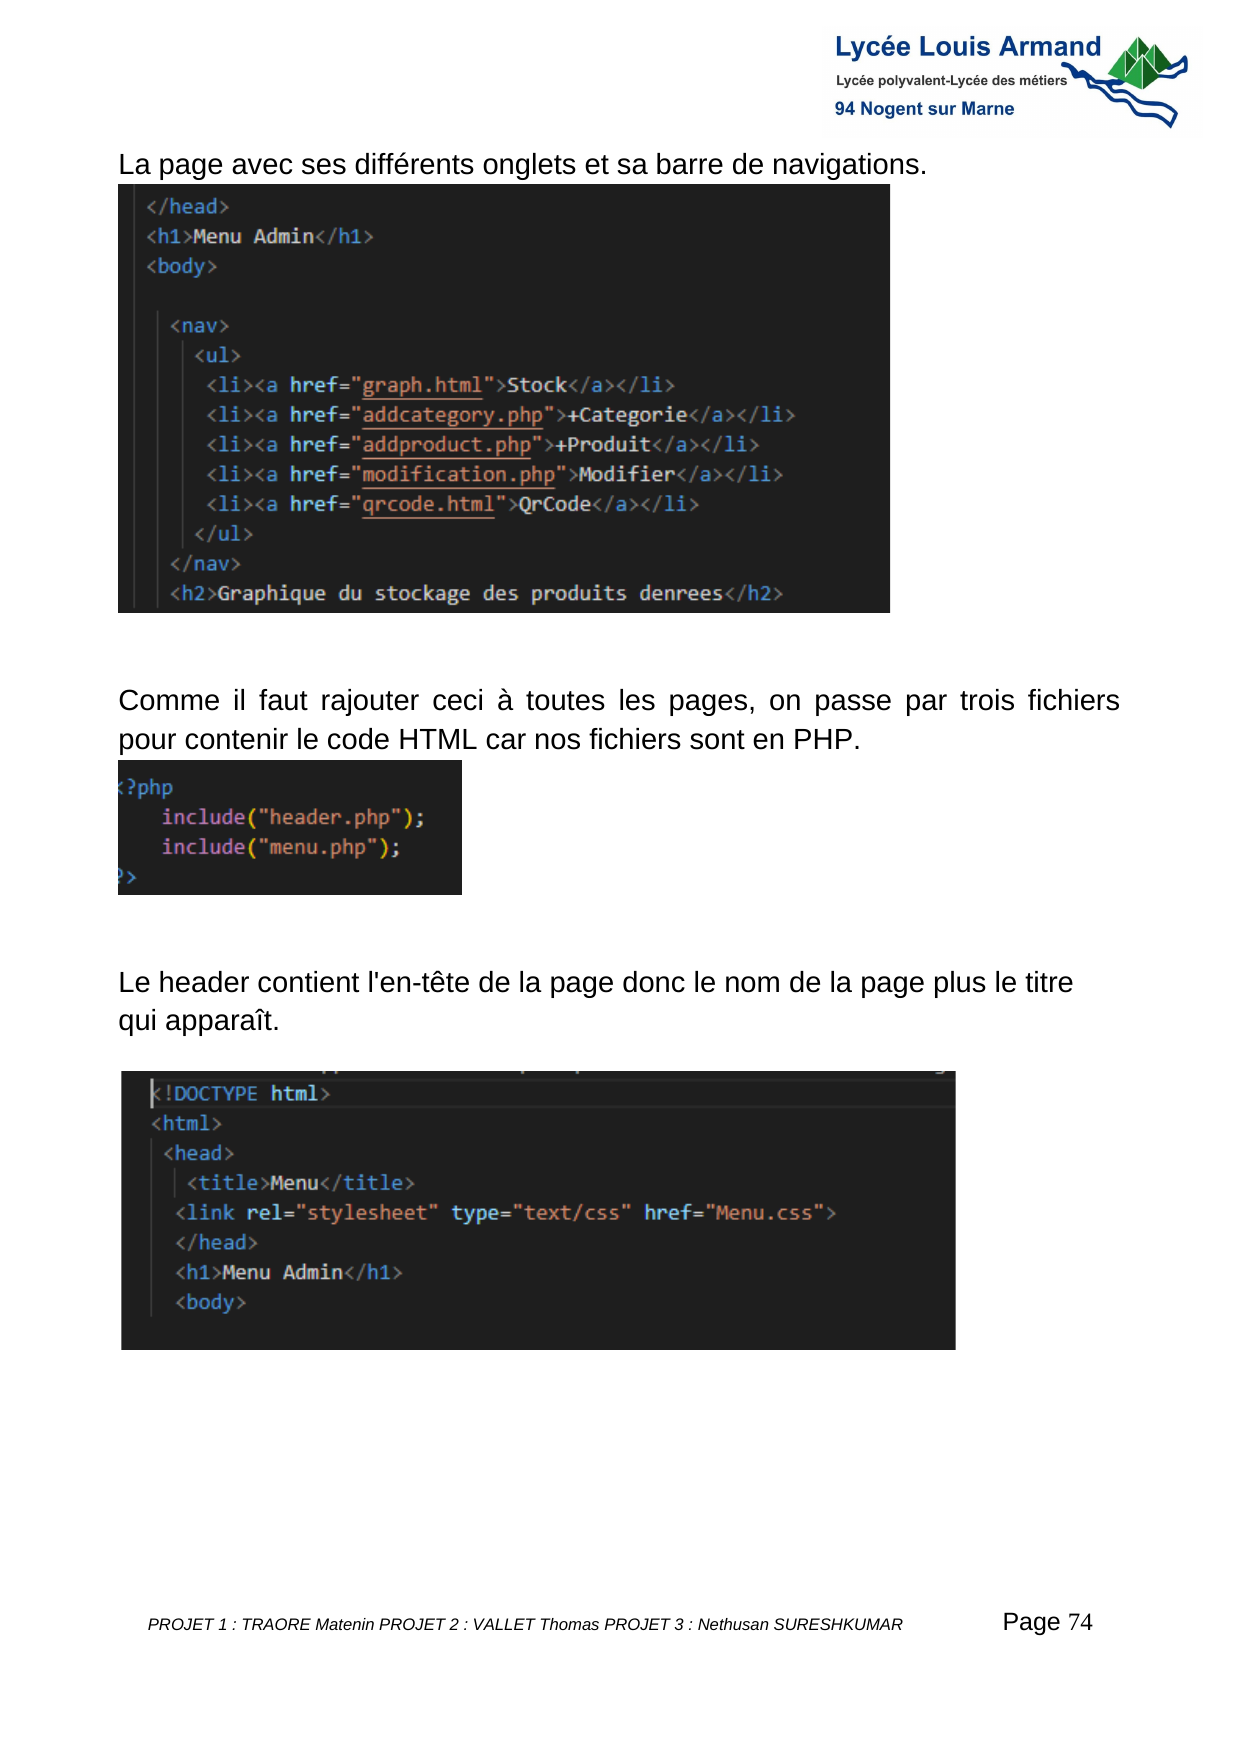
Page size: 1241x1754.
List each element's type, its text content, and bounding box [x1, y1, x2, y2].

picture [118, 184, 890, 613]
picture [118, 760, 462, 895]
picture [121, 1071, 956, 1350]
text Le header contient l'en-tête de la page donc le nom de la page plus le titre [118, 965, 1122, 998]
text qui apparaît. [118, 1003, 1122, 1037]
text Comme il faut rajouter ceci à toutes les pages, on passe par trois fichiers pour contenir le code HTML car nos fichiers sont en PHP. [118, 683, 1122, 755]
picture [821, 26, 1204, 138]
